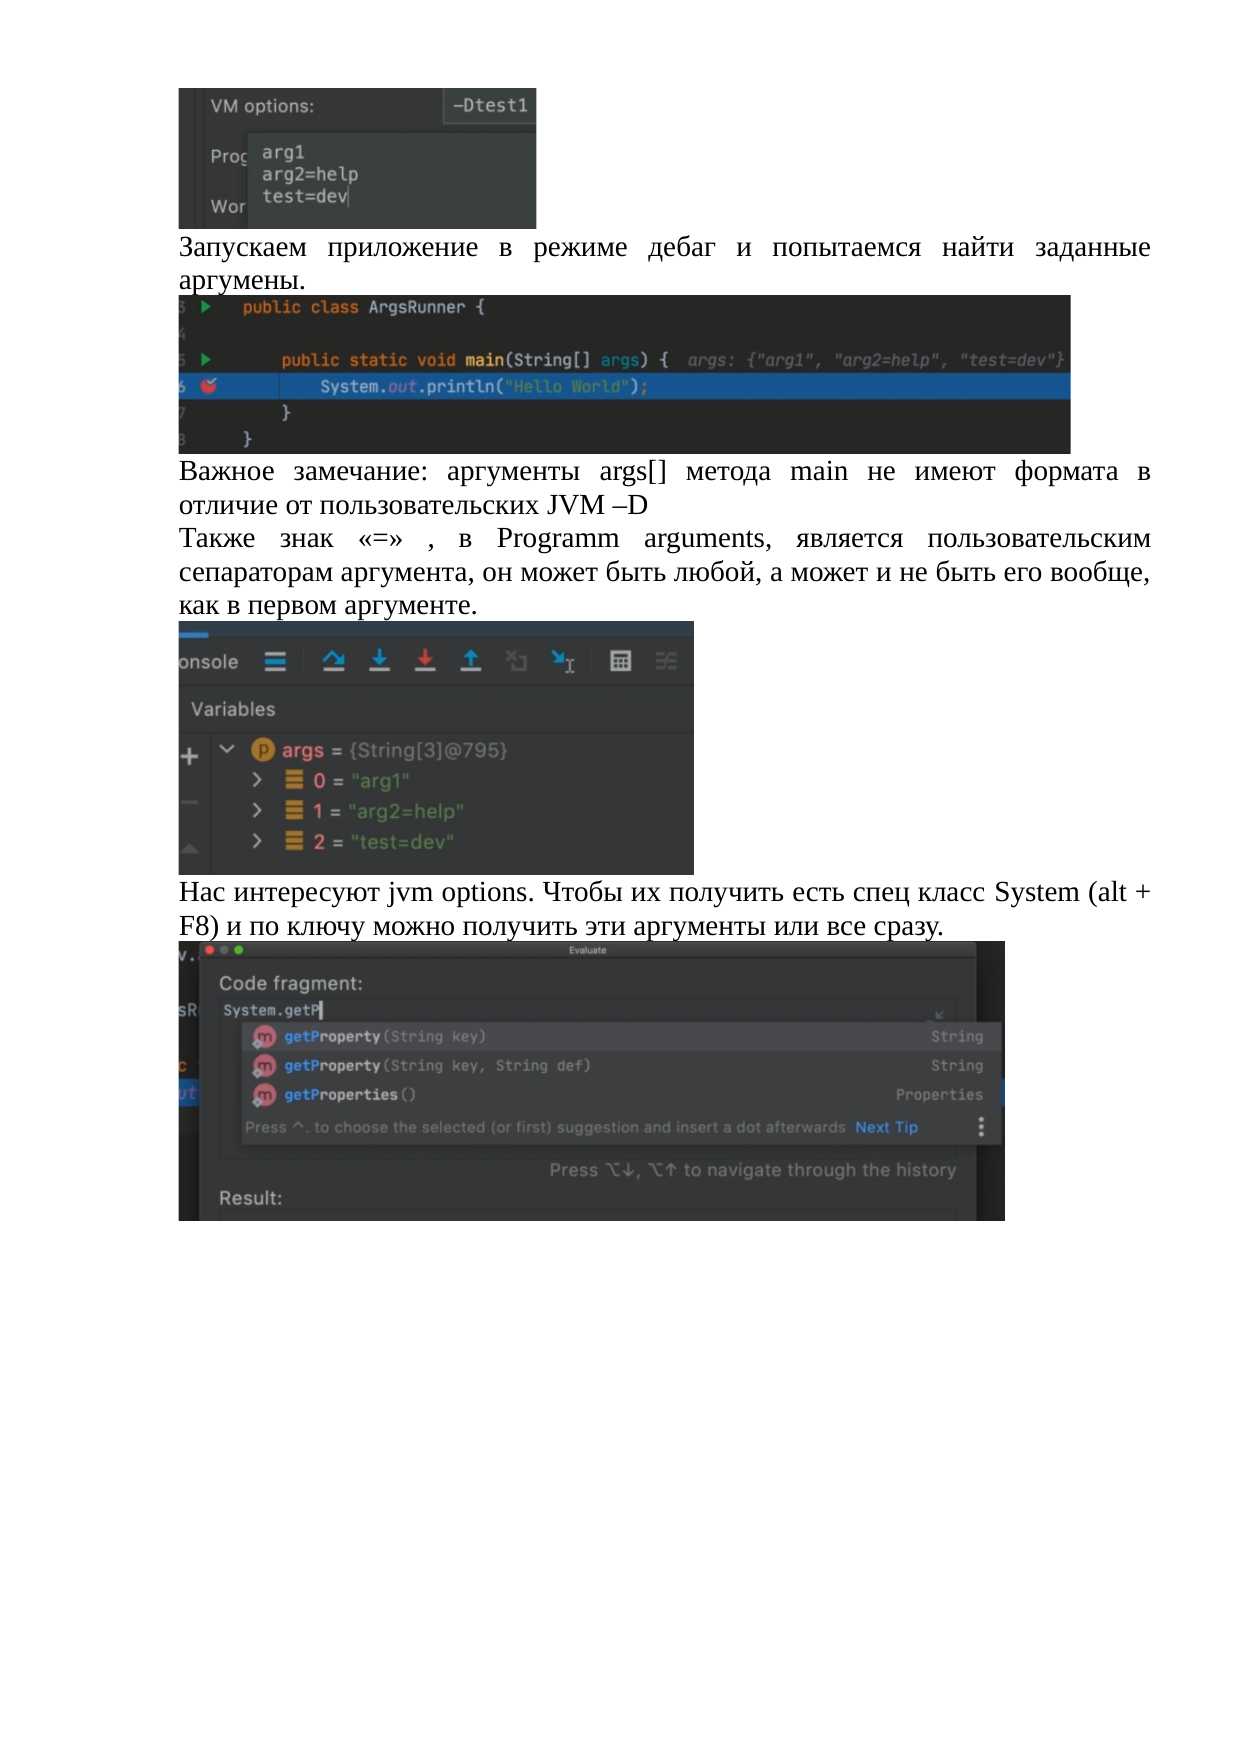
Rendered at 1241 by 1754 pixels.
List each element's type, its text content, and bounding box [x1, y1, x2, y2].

picture [178, 295, 1071, 454]
picture [178, 621, 694, 875]
list Важное замечание: аргументы args[] метода main не имеют формата в отличие от пользовательских JVM –D [178, 453, 1152, 520]
list Нас интересуют jvm options. Чтобы их получить есть спец класс System (alt + F8) и по ключу можно получить эти аргументы или все сразу. [178, 874, 1152, 941]
picture [178, 88, 537, 229]
picture [178, 941, 1005, 1221]
list Также знак «=» , в Programm arguments, является пользовательским сепараторам аргумента, он может быть любой, а может и не быть его вообще, как в первом аргументе. [178, 520, 1152, 621]
list Запускаем приложение в режиме дебаг и попытаемся найти заданные аргумены. [178, 229, 1152, 296]
